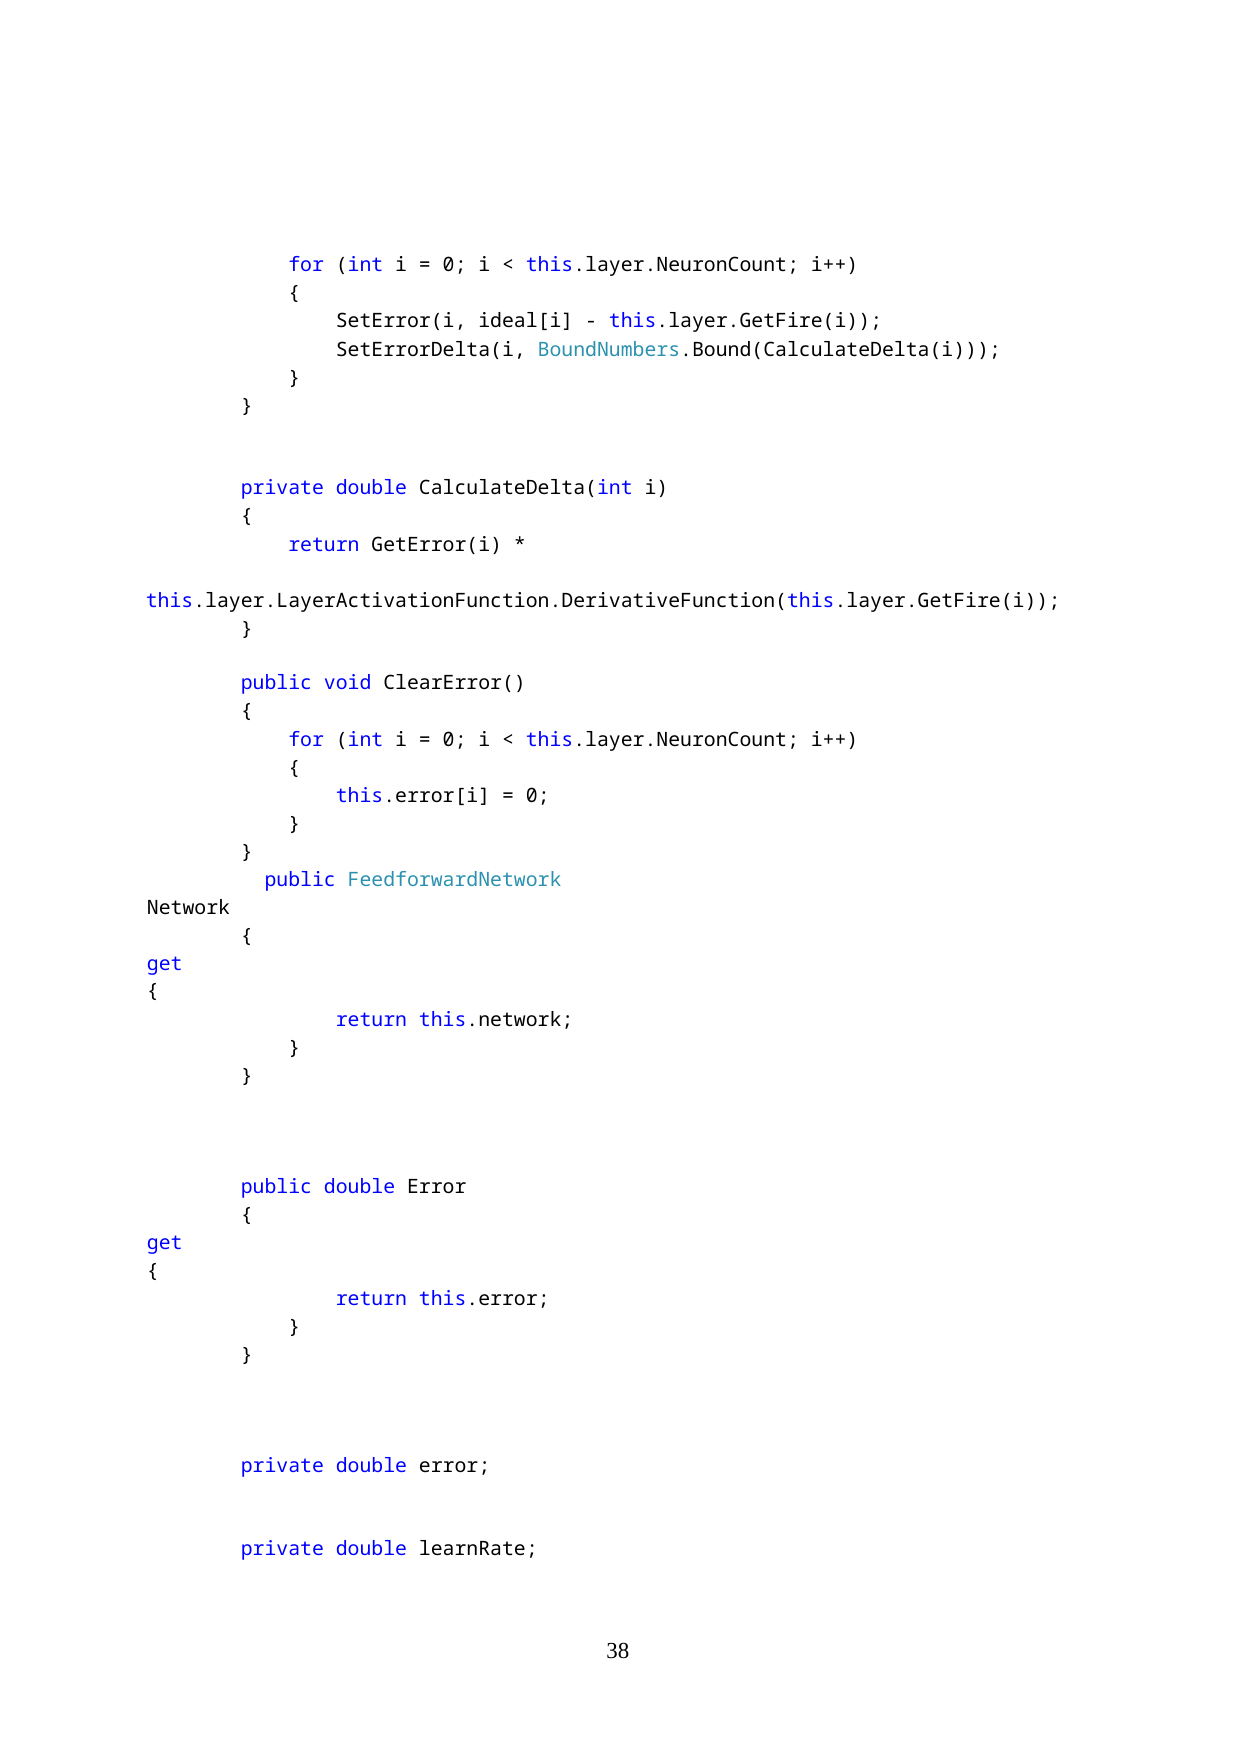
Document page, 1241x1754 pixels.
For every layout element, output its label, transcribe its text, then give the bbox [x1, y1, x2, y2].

text { [146, 753, 1092, 780]
text { [146, 278, 1092, 306]
text return this.error; [146, 1284, 1099, 1311]
text public FeedforwardNetwork Network [146, 866, 593, 920]
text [146, 250, 1092, 277]
text { get { [146, 921, 310, 1004]
text } [146, 1061, 1092, 1088]
text } [146, 1033, 1092, 1060]
text this.error[i] = 0; [146, 781, 1092, 808]
text this.layer.LayerActivationFunction.DerivativeFunction(this.layer.GetFire(i)); [146, 586, 1092, 613]
text } [146, 809, 1092, 836]
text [146, 335, 1092, 362]
text SetError(i, ideal[i] - this.layer.GetFire(i)); [146, 307, 1092, 334]
text for (int i = 0; i < this.layer.NeuronCount; i++) [146, 725, 1092, 752]
text return GetError(i) * [146, 530, 1092, 557]
text public void ClearError() [146, 669, 1092, 696]
text private double CalculateDelta(int i) [146, 473, 1092, 501]
text } [146, 614, 1092, 641]
text } [146, 363, 1092, 390]
text public double Error [146, 1172, 1099, 1199]
text { get { [146, 1201, 310, 1283]
text } [146, 1312, 1092, 1339]
text private double learnRate; [146, 1534, 1099, 1561]
text { [146, 697, 1092, 724]
text return this.network; [146, 1005, 1099, 1032]
text { [146, 502, 1092, 529]
text } [146, 391, 1092, 418]
text private double error; [146, 1452, 1099, 1479]
text } [146, 837, 1092, 864]
text } [146, 1341, 1092, 1368]
